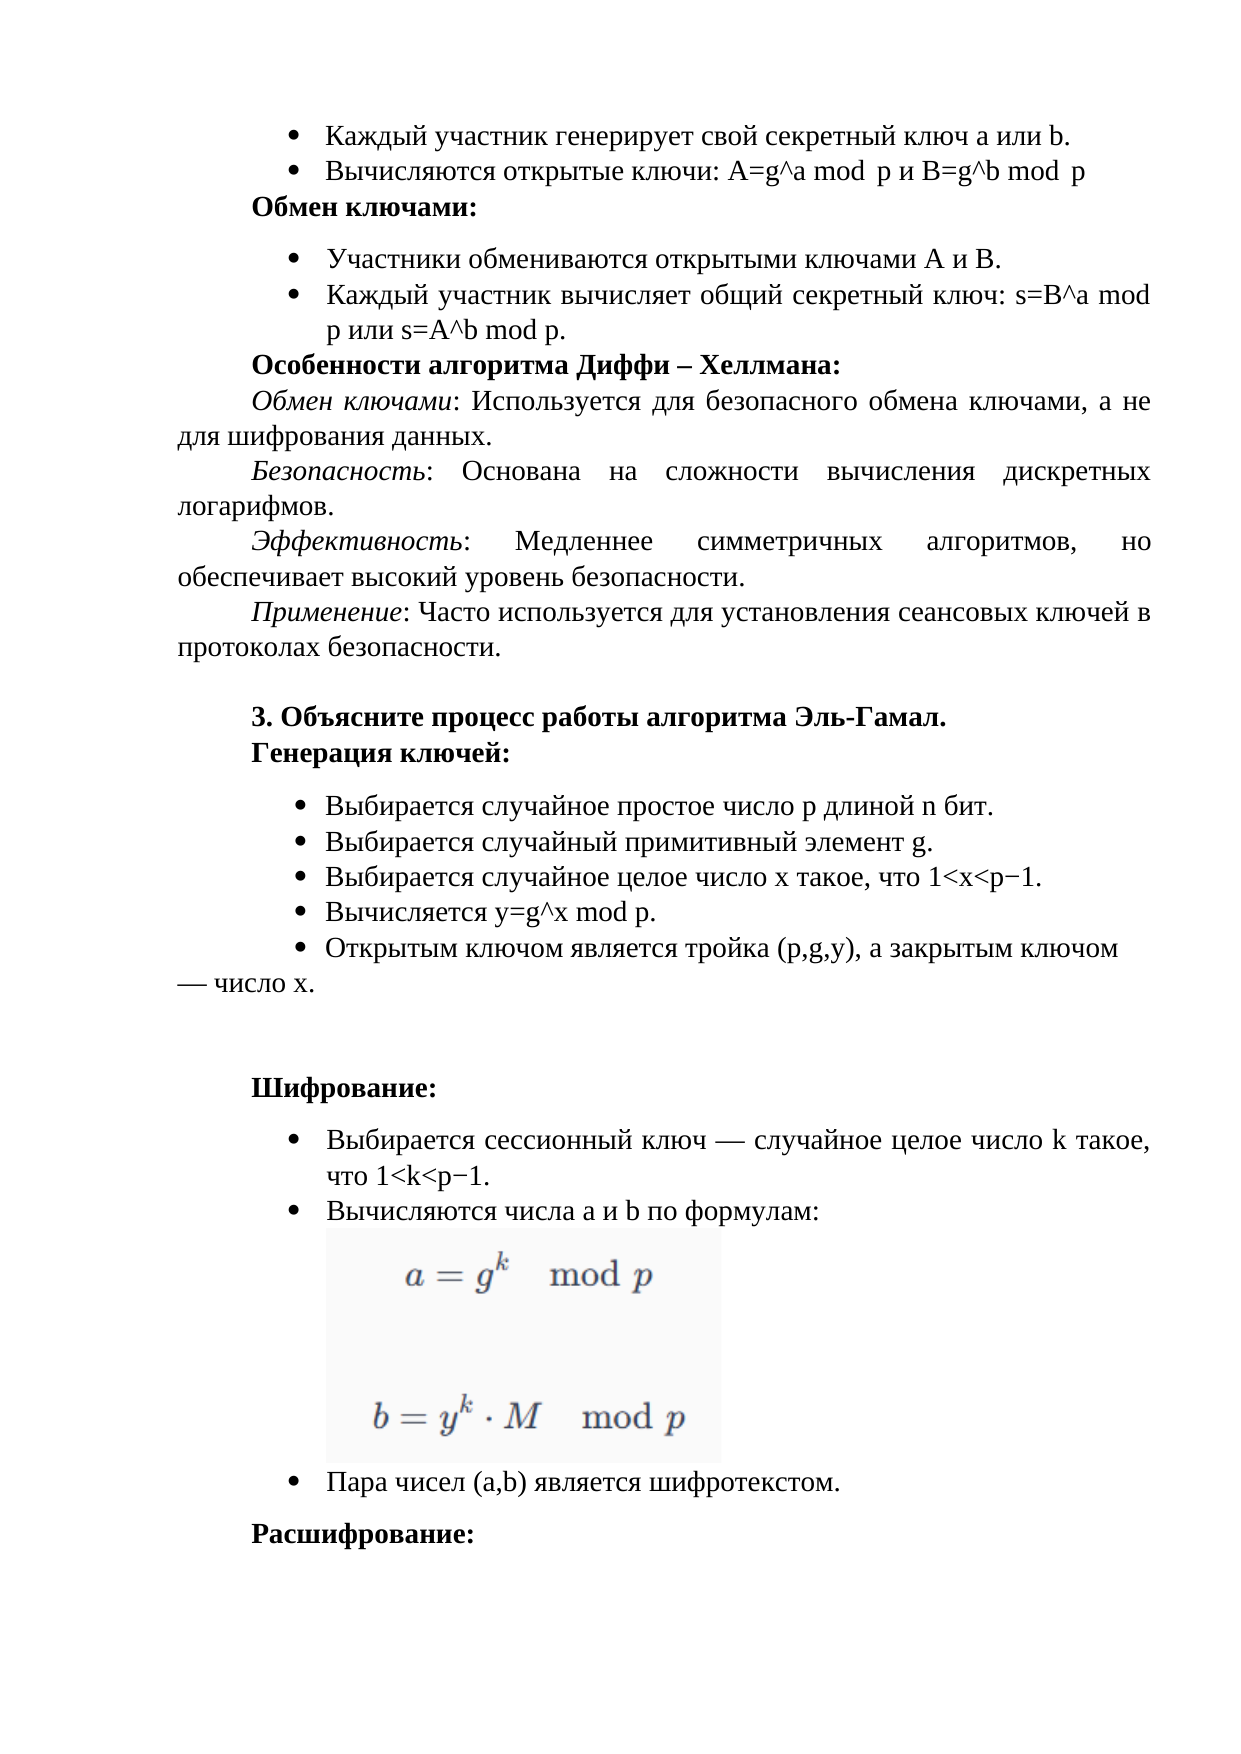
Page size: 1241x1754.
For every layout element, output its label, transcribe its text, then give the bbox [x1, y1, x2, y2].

list Каждый участник генерирует свой секретный ключ a или b. [177, 118, 1152, 152]
list Выбирается сессионный ключ — случайное целое число k такое, что 1<k<p−1. [288, 1122, 1152, 1191]
list Безопасность: Основана на сложности вычисления дискретных логарифмов. [177, 453, 1152, 522]
list Каждый участник вычисляет общий секретный ключ: s=B^a mod p или s=A^b mod p. [288, 277, 1152, 346]
list Особенности алгоритма Диффи – Хеллмана: [177, 347, 1152, 381]
list Вычисляются числа a и b по формулам: [288, 1193, 1152, 1227]
text 3. Объясните процесс работы алгоритма Эль-Гамал. [177, 699, 1152, 733]
list Открытым ключом является тройка (p,g,y), а закрытым ключом — число x. [177, 930, 1152, 998]
picture [326, 1228, 722, 1463]
list Выбирается случайное простое число p длиной n бит. [177, 788, 1152, 822]
text Обмен ключами: [177, 189, 1152, 222]
list Обмен ключами: Используется для безопасного обмена ключами, а не для шифрования данных. [177, 383, 1152, 451]
list Вычисляется y=g^x mod p. [177, 894, 1152, 928]
list Эффективность: Медленнее симметричных алгоритмов, но обеспечивает высокий уровень безопасности. [177, 523, 1152, 592]
list Выбирается случайное целое число x такое, что 1<x<p−1. [177, 859, 1152, 893]
list Пара чисел (a,b) является шифротекстом. [288, 1464, 1152, 1498]
list Применение: Часто используется для установления сеансовых ключей в протоколах безопасности. [177, 594, 1152, 663]
list Вычисляются открытые ключи: A=g^a mod p и B=g^b mod p [177, 153, 1152, 187]
list Участники обмениваются открытыми ключами A и B. [288, 242, 1152, 275]
list Выбирается случайный примитивный элемент g. [177, 824, 1152, 857]
text Расшифрование: [251, 1516, 1152, 1549]
text Генерация ключей: [177, 736, 1152, 769]
text Шифрование: [177, 1070, 1152, 1103]
